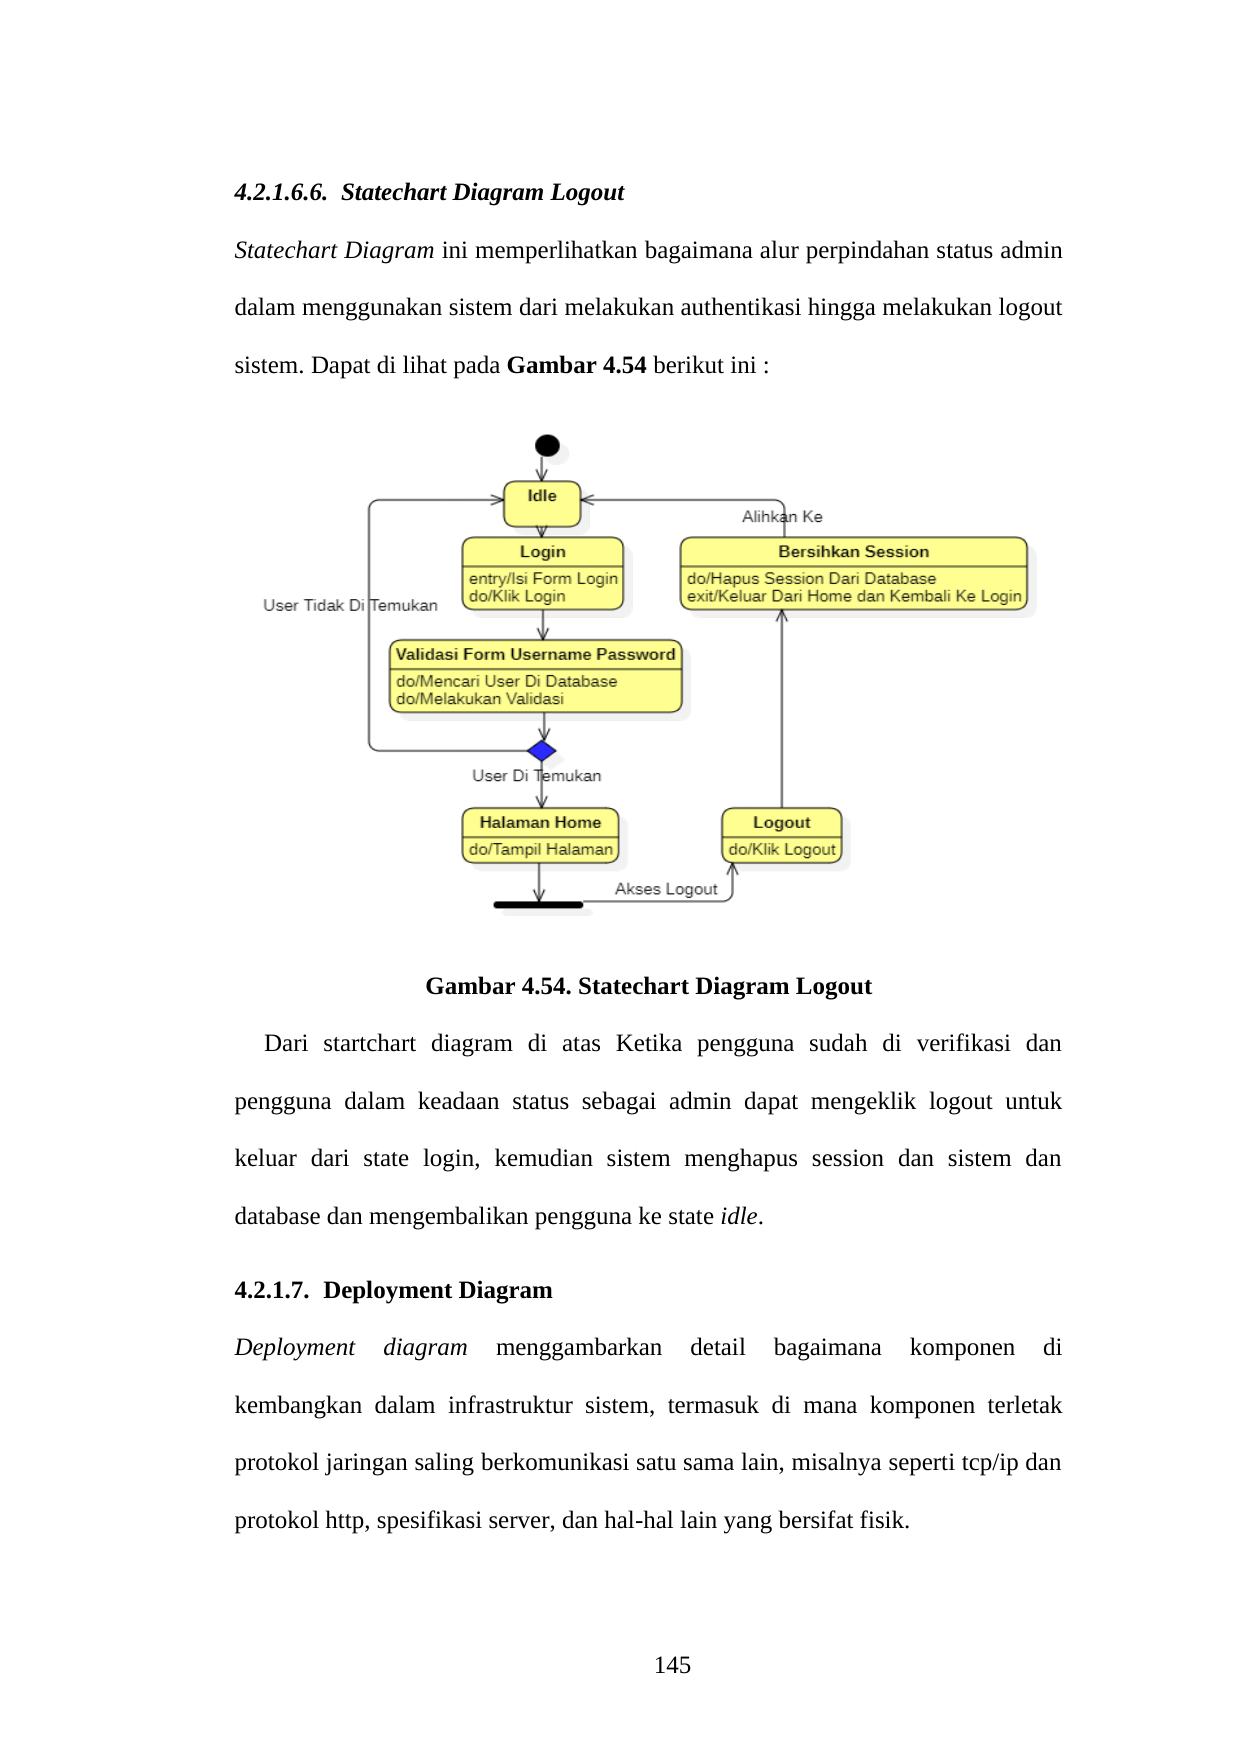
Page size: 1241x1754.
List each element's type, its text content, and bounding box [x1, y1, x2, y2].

picture [251, 423, 1047, 926]
text Dari startchart diagram di atas Ketika pengguna sudah di verifikasi dan pengguna dalam keadaan status sebagai admin dapat mengeklik logout untuk keluar dari state login, kemudian sistem menghapus session dan sistem dan database dan mengembalikan pengguna ke state idle. [234, 1028, 1063, 1229]
subtitle Deployment Diagram [234, 1275, 1063, 1304]
subtitle Statechart Diagram Logout [234, 177, 1063, 206]
text Deployment diagram menggambarkan detail bagaimana komponen di kembangkan dalam infrastruktur sistem, termasuk di mana komponen terletak protokol jaringan saling berkomunikasi satu sama lain, misalnya seperti tcp/ip dan protokol http, spesifikasi server, dan hal-hal lain yang bersifat fisik. [234, 1332, 1063, 1534]
